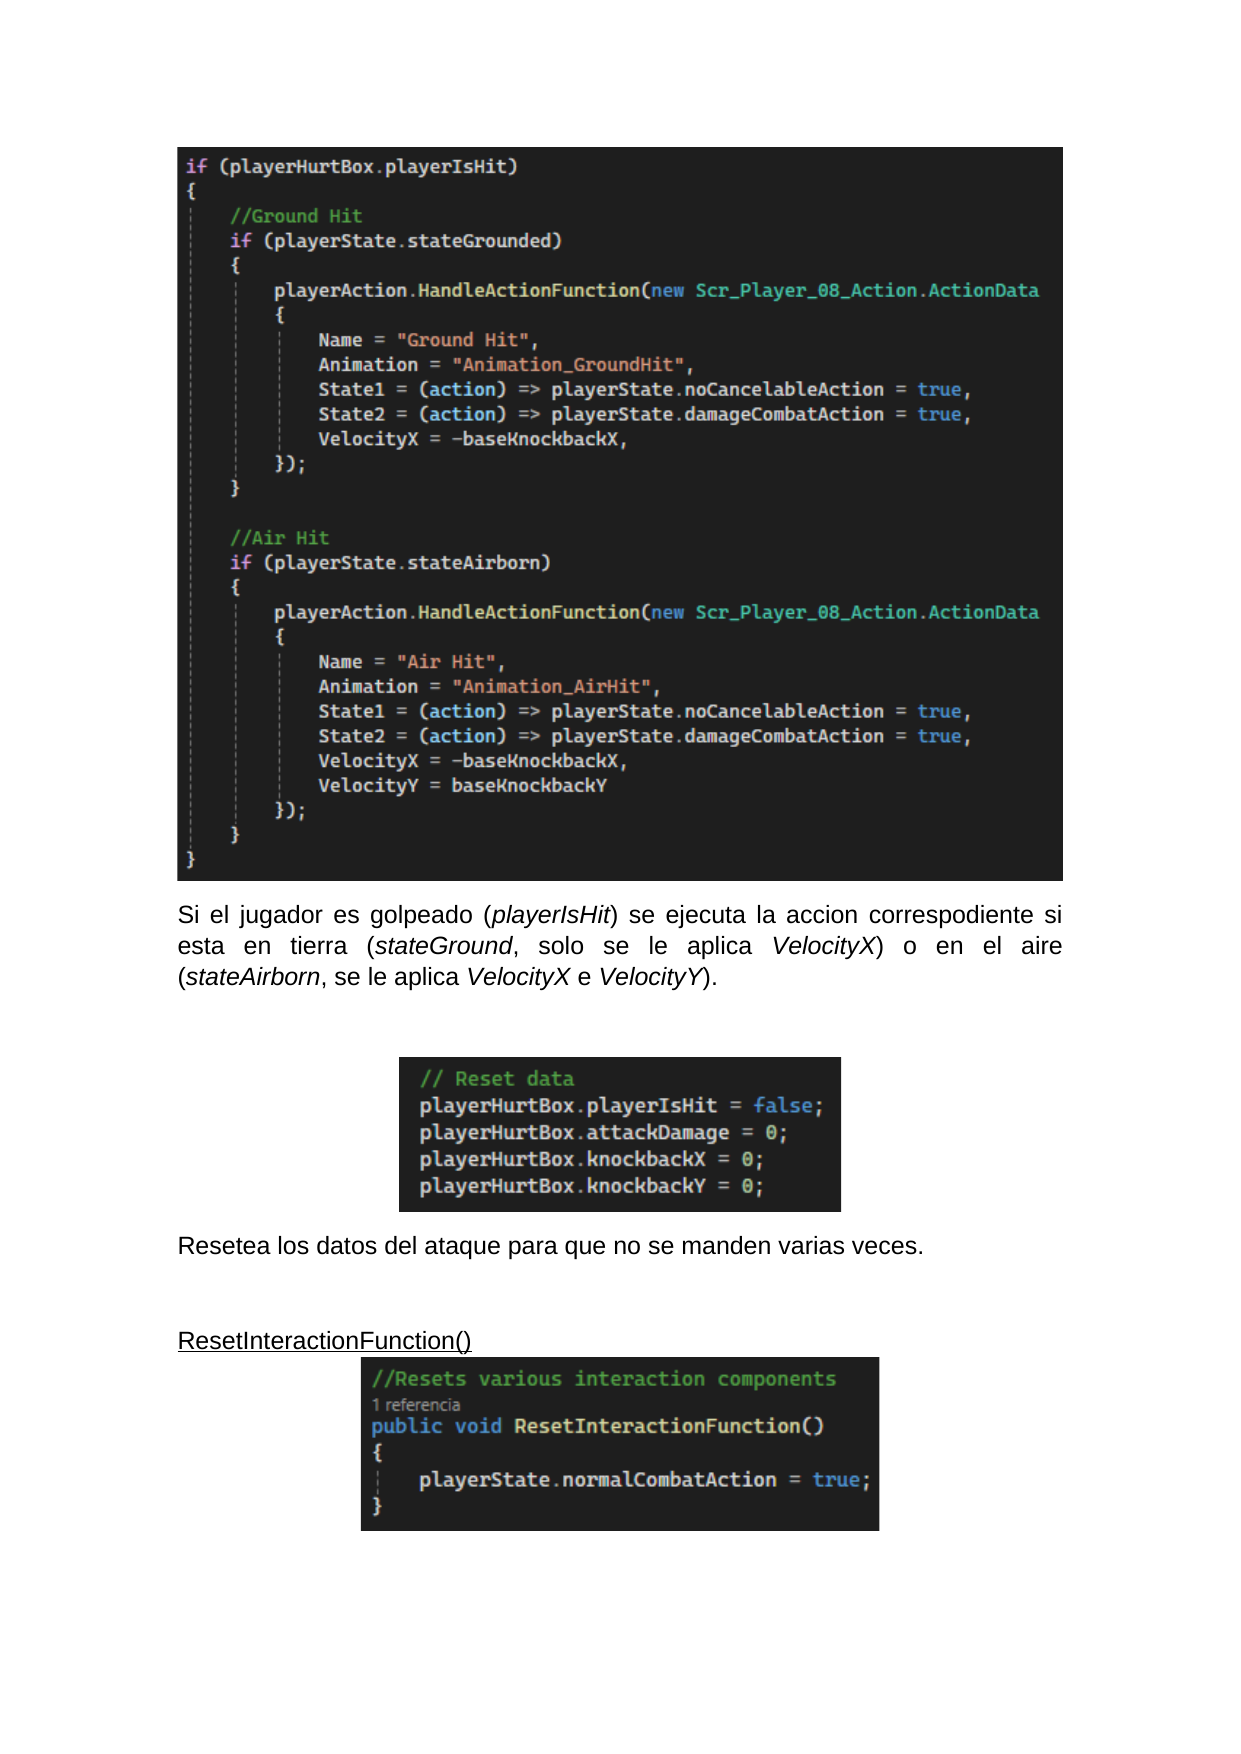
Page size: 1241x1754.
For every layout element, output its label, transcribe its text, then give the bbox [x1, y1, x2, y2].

picture [177, 147, 1063, 881]
subtitle ResetInteractionFunction() [177, 1326, 1063, 1355]
text Resetea los datos del ataque para que no se manden varias veces. [177, 1231, 1063, 1259]
picture [399, 1057, 842, 1212]
text Si el jugador es golpeado (playerIsHit) se ejecuta la accion correspodiente si esta en tierra (stateGround, solo se le aplica VelocityX) o en el aire (stateAirborn, se le aplica VelocityX e VelocityY). [177, 899, 1063, 990]
picture [360, 1357, 880, 1531]
